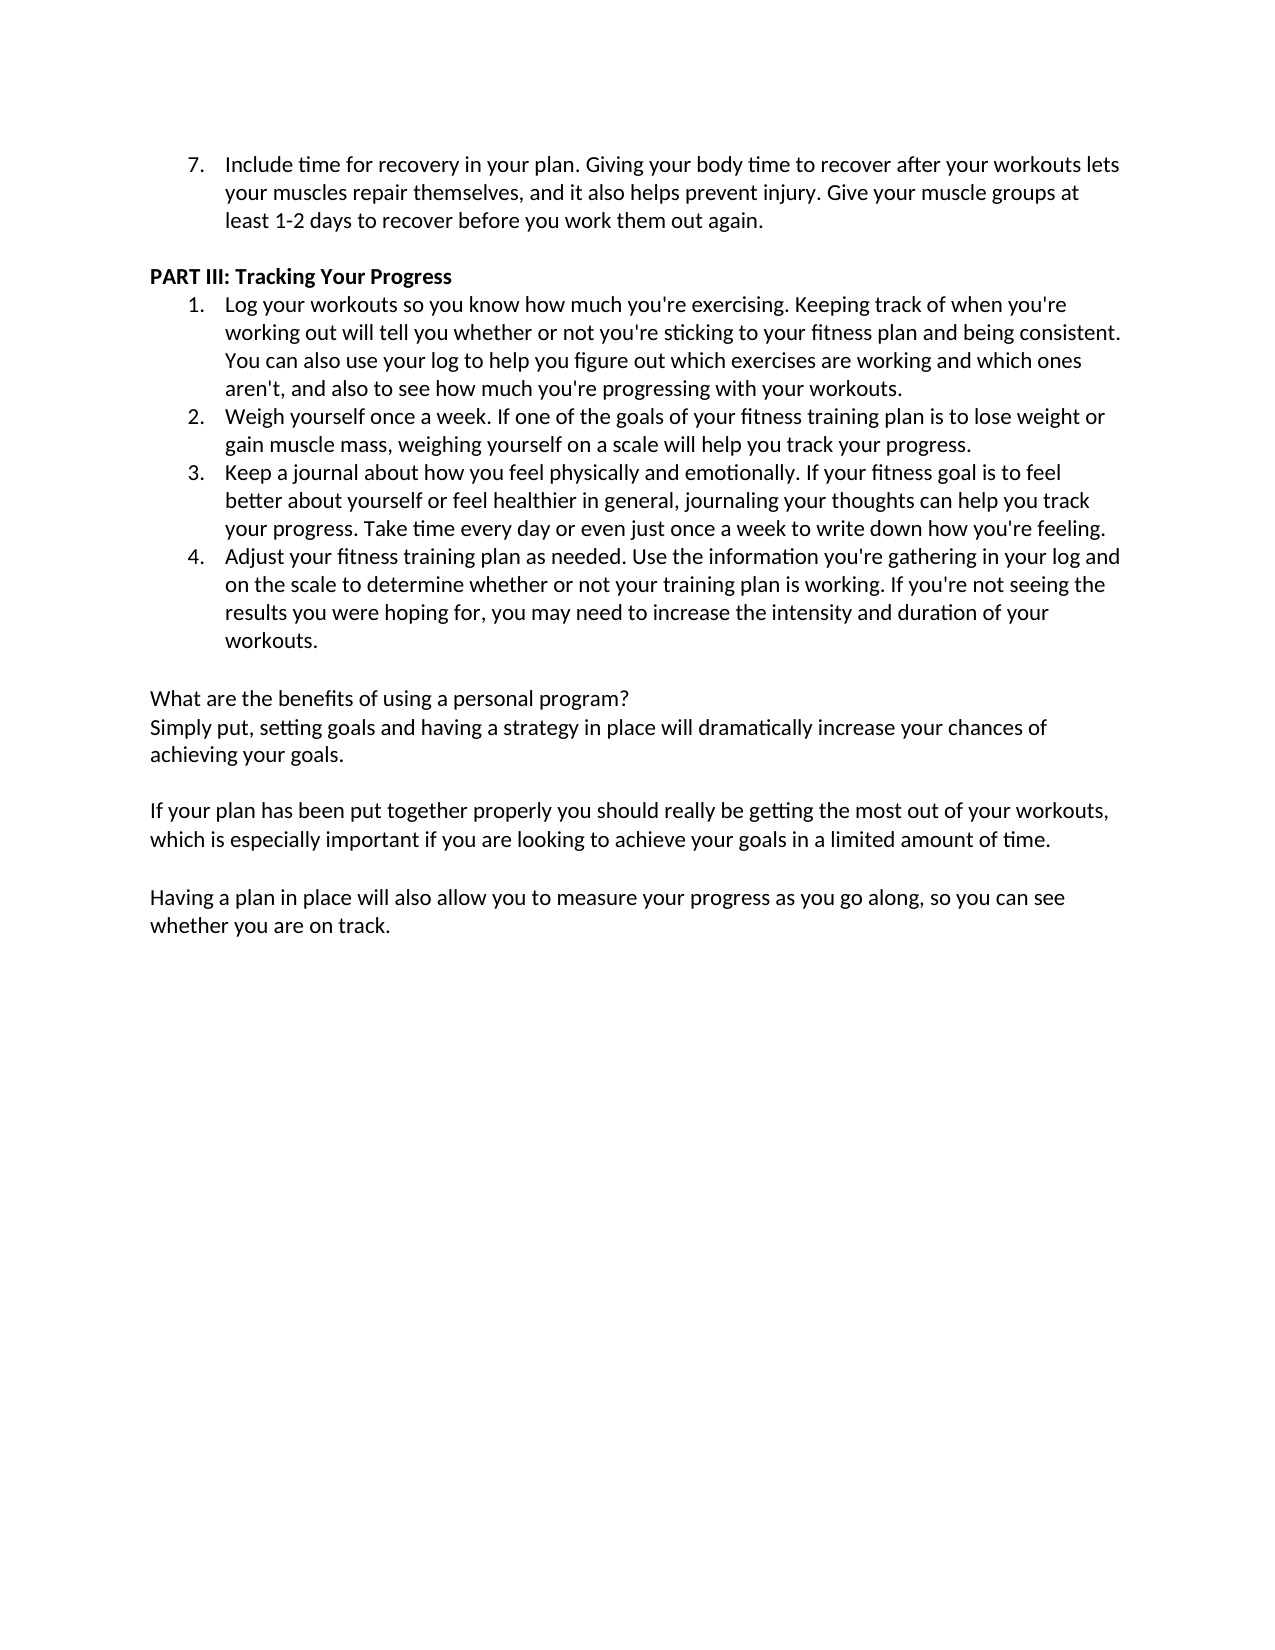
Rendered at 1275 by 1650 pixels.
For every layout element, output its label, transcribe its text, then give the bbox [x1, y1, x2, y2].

text PART III: Tracking Your Progress [150, 262, 1125, 290]
text Having a plan in place will also allow you to measure your progress as you go along, so you can see whether you are on track. [150, 883, 1125, 939]
list Adjust your fitness training plan as needed. Use the information you're gathering in your log and on the scale to determine whether or not your training plan is working. If you're not seeing the results you were hoping for, you may need to increase the intensity and duration of your workouts. [187, 542, 1125, 654]
text If your plan has been put together properly you should really be getting the most out of your workouts, which is especially important if you are looking to achieve your goals in a limited amount of time. [150, 797, 1125, 853]
list Weigh yourself once a week. If one of the goals of your fitness training plan is to lose weight or gain muscle mass, weighing yourself on a scale will help you track your progress. [187, 402, 1125, 458]
text Simply put, setting goals and having a strategy in place will dramatically increase your chances of achieving your goals. [150, 713, 1125, 769]
list Log your workouts so you know how much you're exercising. Keeping track of when you're working out will tell you whether or not you're sticking to your fitness plan and being consistent. You can also use your log to help you figure out which exercises are working and which ones aren't, and also to see how much you're progressing with your workouts. [187, 290, 1125, 402]
list Keep a journal about how you feel physically and emotionally. If your fitness goal is to feel better about yourself or feel healthier in general, journaling your thoughts can help you track your progress. Take time every day or even just once a week to write down how you're feeling. [187, 458, 1125, 542]
text What are the benefits of using a personal program? [150, 684, 1125, 713]
list Include time for recovery in your plan. Giving your body time to recover after your workouts lets your muscles repair themselves, and it also helps prevent injury. Give your muscle groups at least 1-2 days to recover before you work them out again. [187, 150, 1125, 234]
